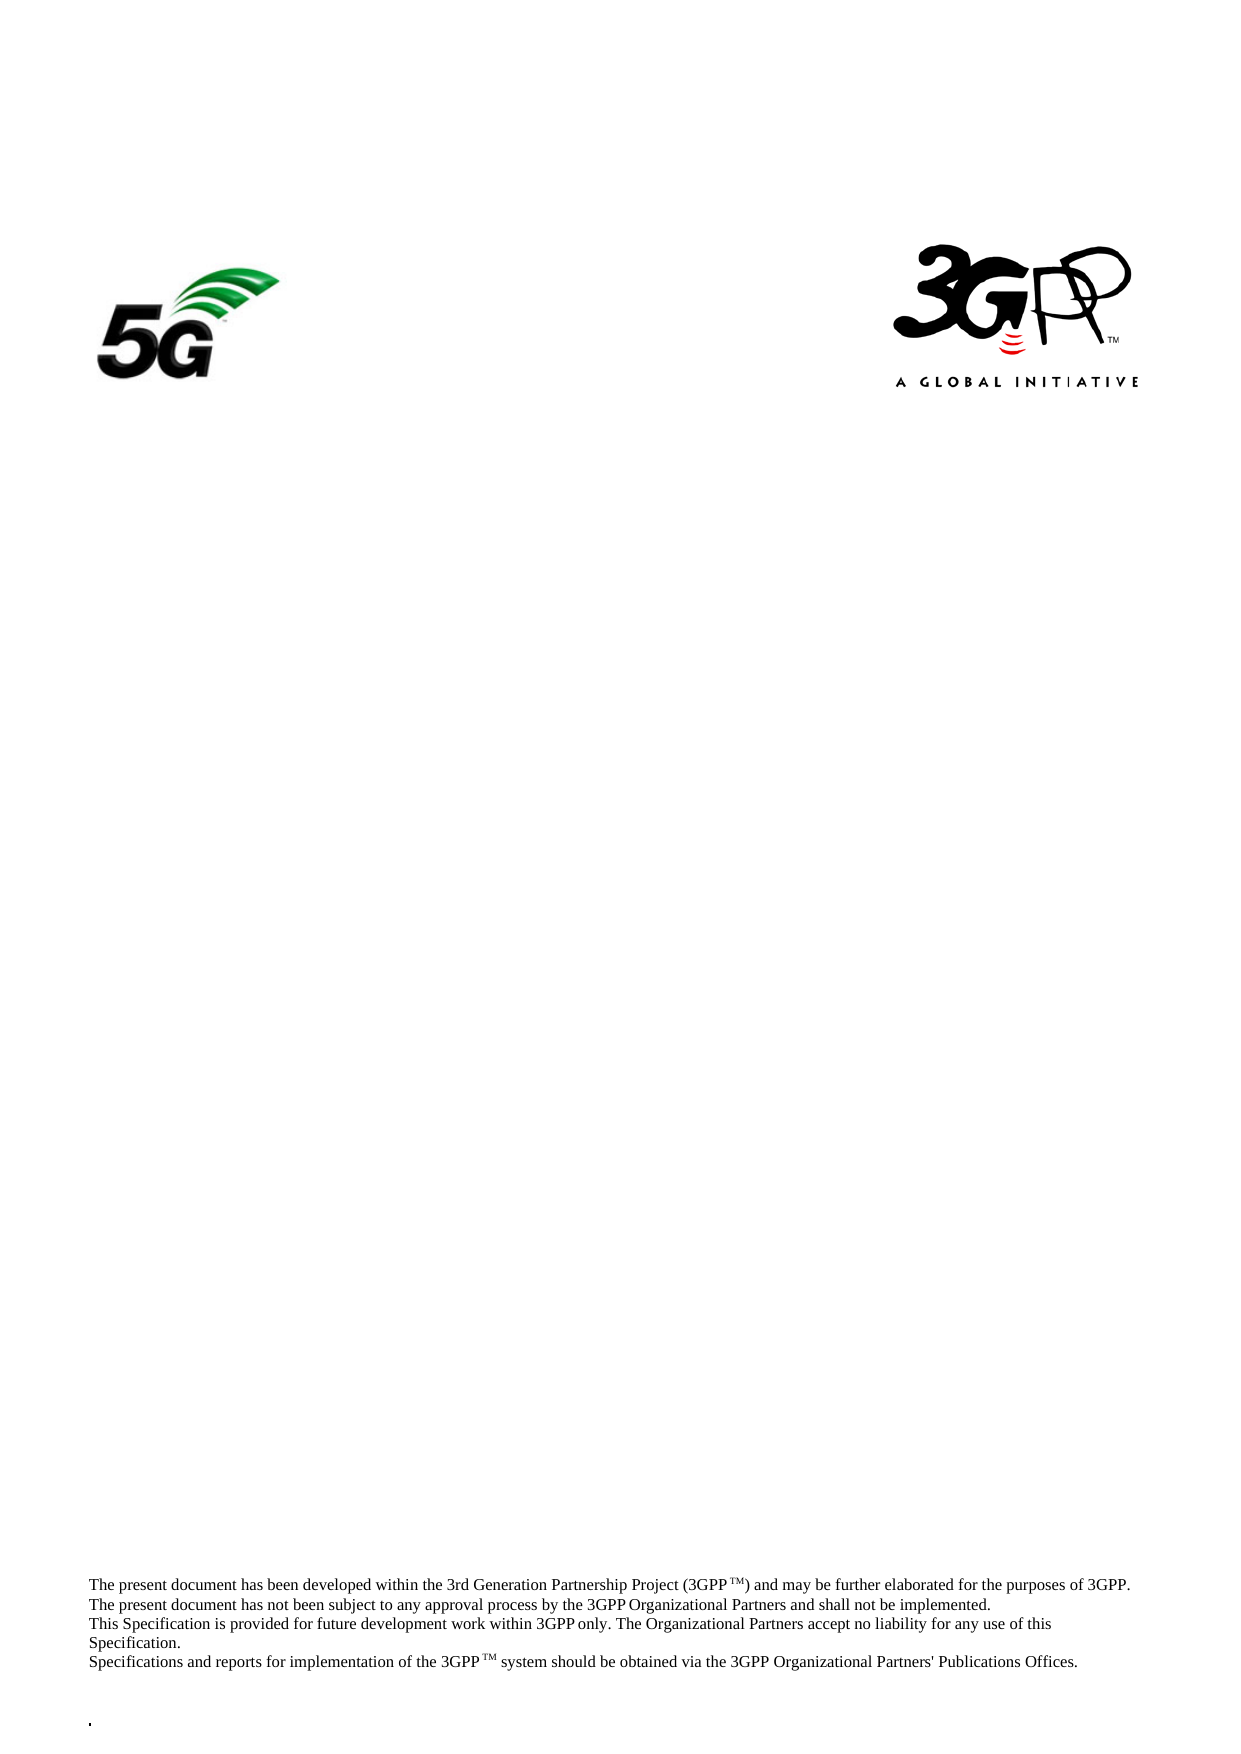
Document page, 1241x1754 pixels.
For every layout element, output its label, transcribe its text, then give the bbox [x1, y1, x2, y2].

picture [88, 254, 287, 392]
picture [885, 236, 1152, 392]
text The present document has been developed within the 3rd Generation Partnership Project (3GPP TM) and may be further elaborated for the purposes of 3GPP. The present document has not been subject to any approval process by the 3GPP Organizational Partners and shall not be implemented. This Specification is provided for future development work within 3GPP only. The Organizational Partners accept no liability for any use of this Specification. Specifications and reports for implementation of the 3GPP TM system should be obtained via the 3GPP Organizational Partners' Publications Offices. [89, 1575, 1131, 1671]
